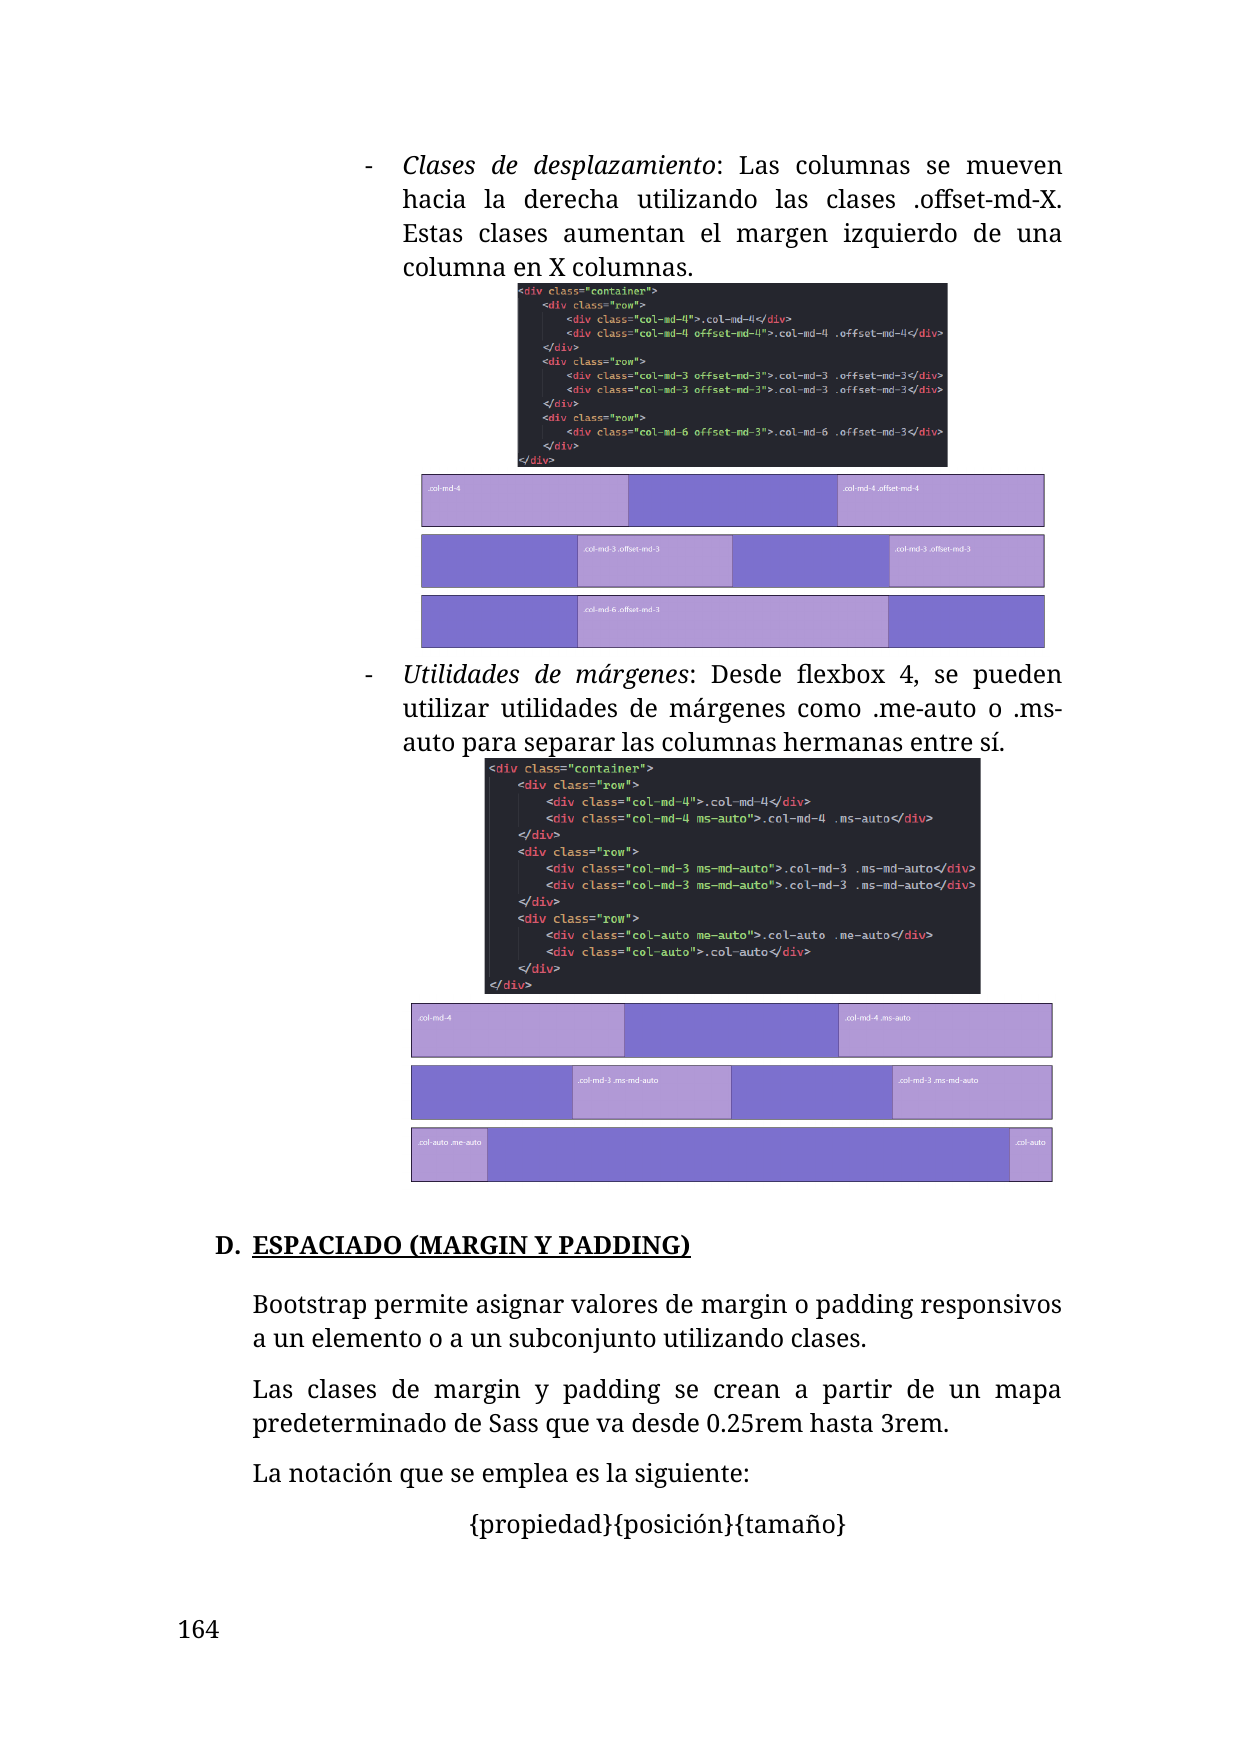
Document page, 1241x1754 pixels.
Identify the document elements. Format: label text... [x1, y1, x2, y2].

picture [402, 758, 1056, 1190]
picture [414, 283, 1051, 657]
list Clases de desplazamiento: Las columnas se mueven hacia la derecha utilizando las clases .offset-md-X. Estas clases aumentan el margen izquierdo de una columna en X columnas. [365, 148, 1063, 284]
text La notación que se emplea es la siguiente: [252, 1456, 1063, 1490]
subtitle ESPACIADO (MARGIN Y PADDING) [215, 1227, 1063, 1262]
list Utilidades de márgenes: Desde flexbox 4, se pueden utilizar utilidades de márgenes como .me-auto o .ms-auto para separar las columnas hermanas entre sí. [365, 657, 1063, 759]
text Las clases de margin y padding se crean a partir de un mapa predeterminado de Sass que va desde 0.25rem hasta 3rem. [252, 1371, 1063, 1439]
text Bootstrap permite asignar valores de margin o padding responsivos a un elemento o a un subconjunto utilizando clases. [252, 1287, 1063, 1355]
text {propiedad}{posición}{tamaño} [252, 1507, 1063, 1541]
